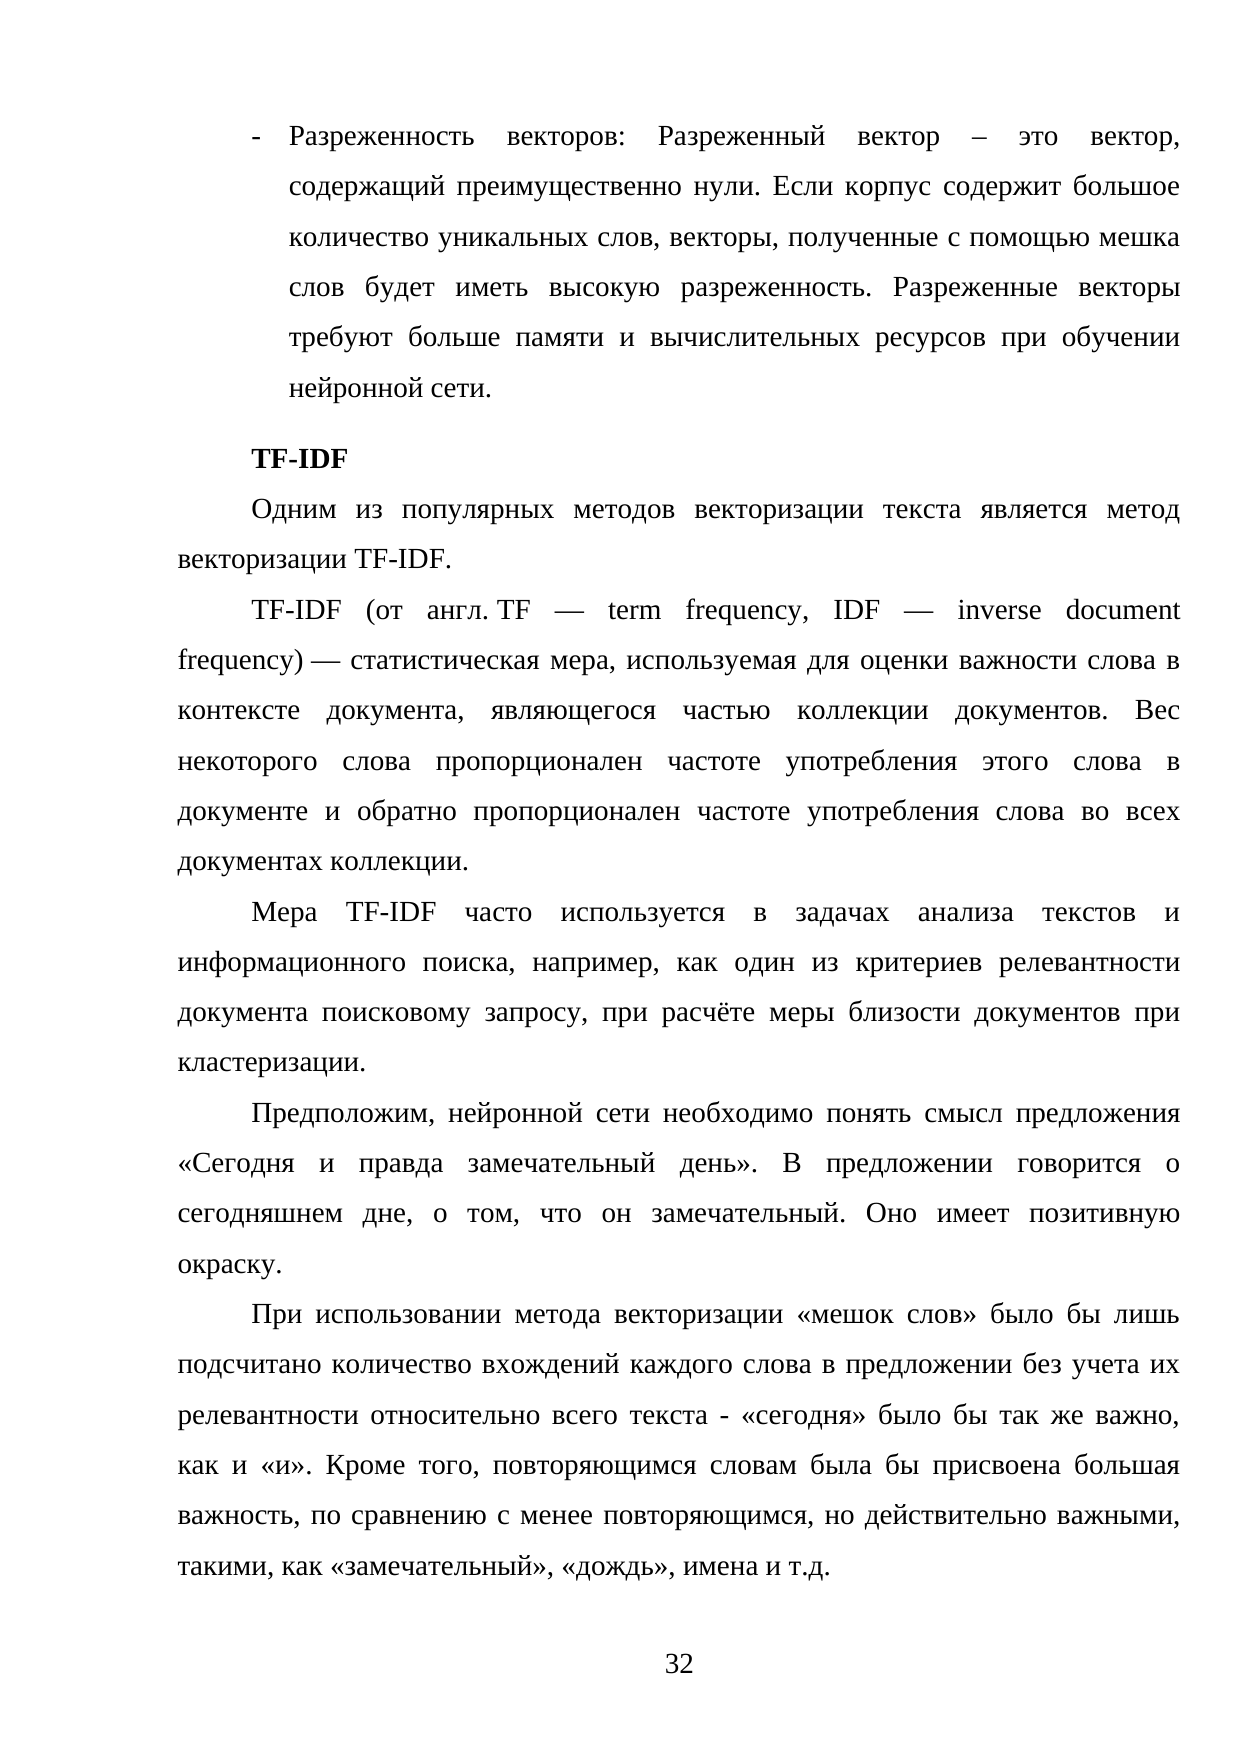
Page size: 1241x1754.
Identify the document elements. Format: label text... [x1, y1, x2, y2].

list TF-IDF (от англ. TF — term frequency, IDF — inverse document frequency) — статистическая мера, используемая для оценки важности слова в контексте документа, являющегося частью коллекции документов. Вес некоторого слова пропорционален частоте употребления этого слова в документе и обратно пропорционален частоте употребления слова во всех документах коллекции. [177, 592, 1181, 877]
list Разреженность векторов: Разреженный вектор – это вектор, содержащий преимущественно нули. Если корпус содержит большое количество уникальных слов, векторы, полученные с помощью мешка слов будет иметь высокую разреженность. Разреженные векторы требуют больше памяти и вычислительных ресурсов при обучении нейронной сети. [251, 118, 1181, 403]
text TF-IDF [177, 441, 1181, 474]
list Мера TF-IDF часто используется в задачах анализа текстов и информационного поиска, например, как один из критериев релевантности документа поисковому запросу, при расчёте меры близости документов при кластеризации. [177, 894, 1181, 1078]
list Предположим, нейронной сети необходимо понять смысл предложения «Сегодня и правда замечательный день». В предложении говорится о сегодняшнем дне, о том, что он замечательный. Оно имеет позитивную окраску. [177, 1095, 1181, 1279]
list При использовании метода векторизации «мешок слов» было бы лишь подсчитано количество вхождений каждого слова в предложении без учета их релевантности относительно всего текста - «сегодня» было бы так же важно, как и «и». Кроме того, повторяющимся словам была бы присвоена большая важность, по сравнению с менее повторяющимся, но действительно важными, такими, как «замечательный», «дождь», имена и т.д. [177, 1296, 1181, 1581]
list Одним из популярных методов векторизации текста является метод векторизации TF-IDF. [177, 491, 1181, 575]
